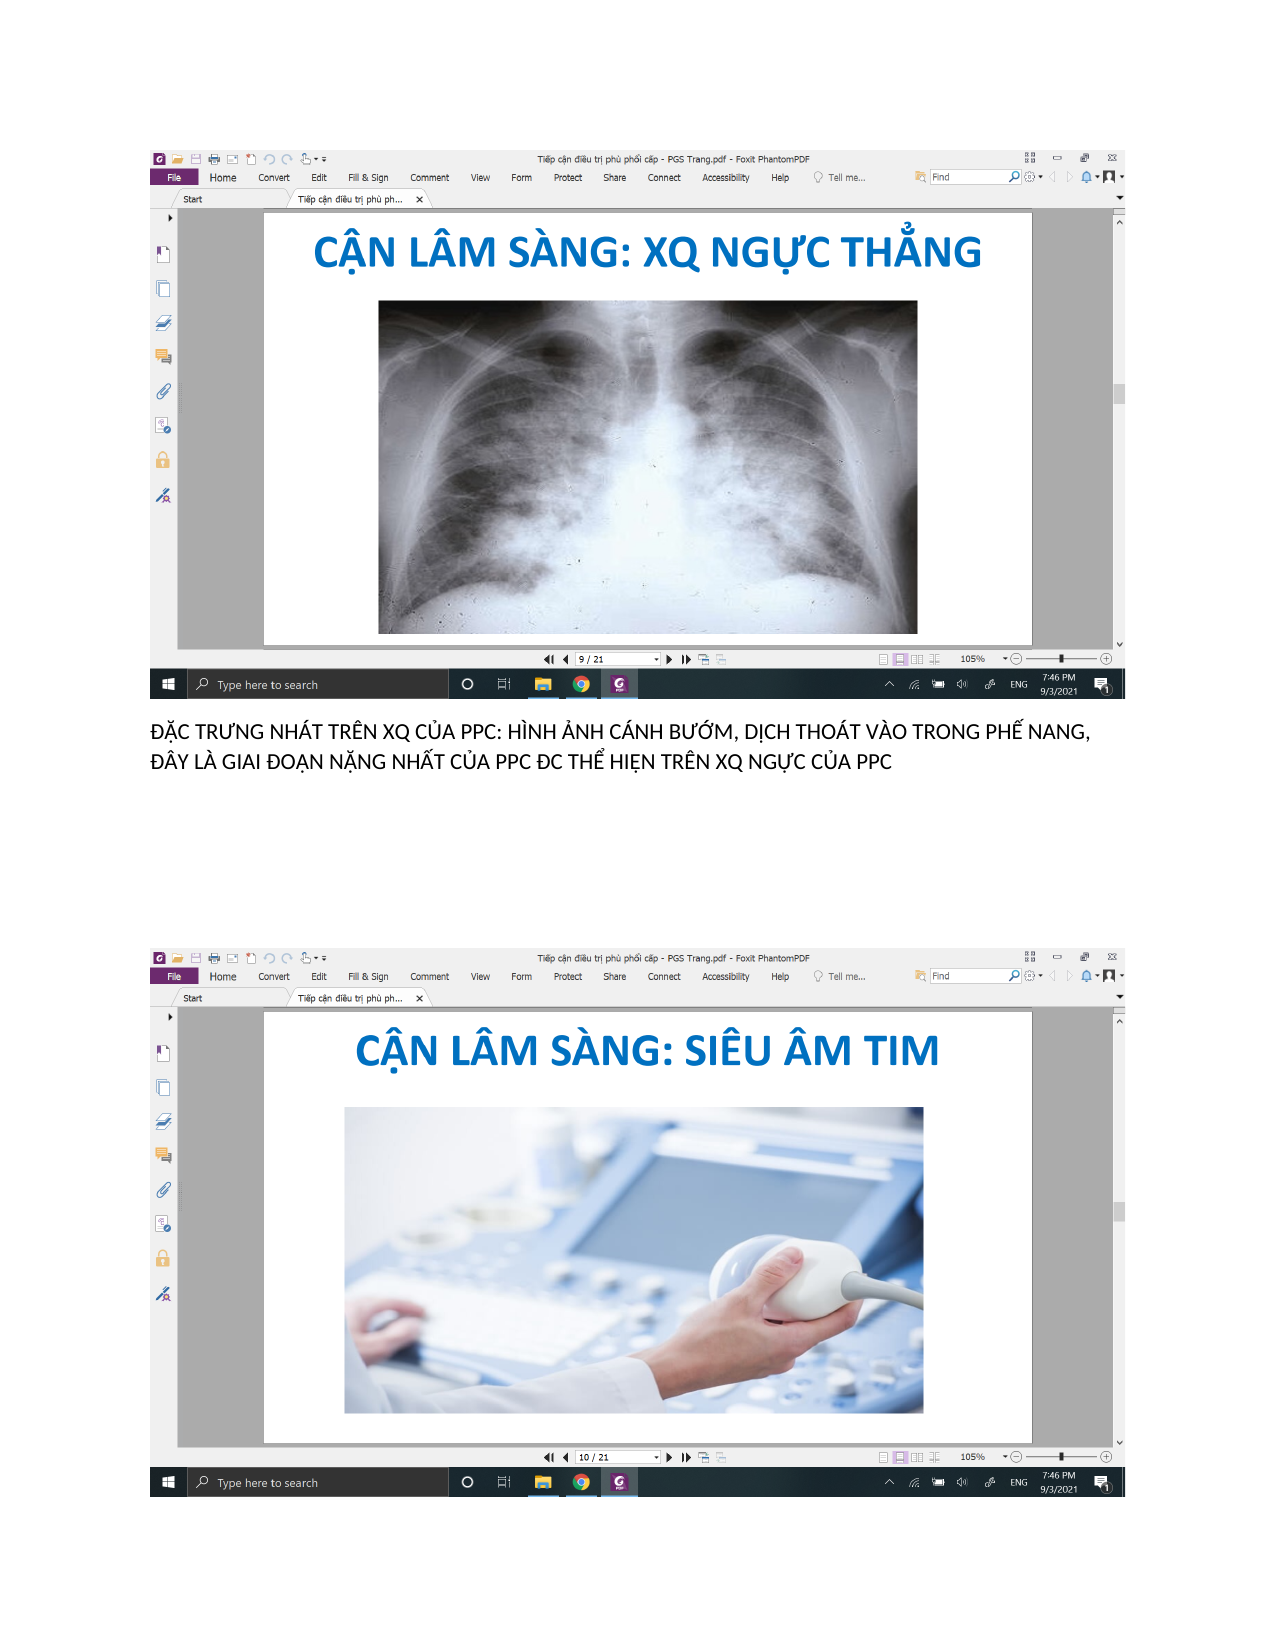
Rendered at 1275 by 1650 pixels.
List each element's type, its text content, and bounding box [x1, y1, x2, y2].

picture [150, 948, 1125, 1497]
picture [150, 150, 1125, 699]
text ĐẶC TRƯNG NHÁT TRÊN XQ CỦA PPC: HÌNH ẢNH CÁNH BƯỚM, DỊCH THOÁT VÀO TRONG PHẾ NANG, ĐÂY LÀ GIAI ĐOẠN NẶNG NHẤT CỦA PPC ĐC THỂ HIỆN TRÊN XQ NGỰC CỦA PPC [150, 717, 1125, 806]
